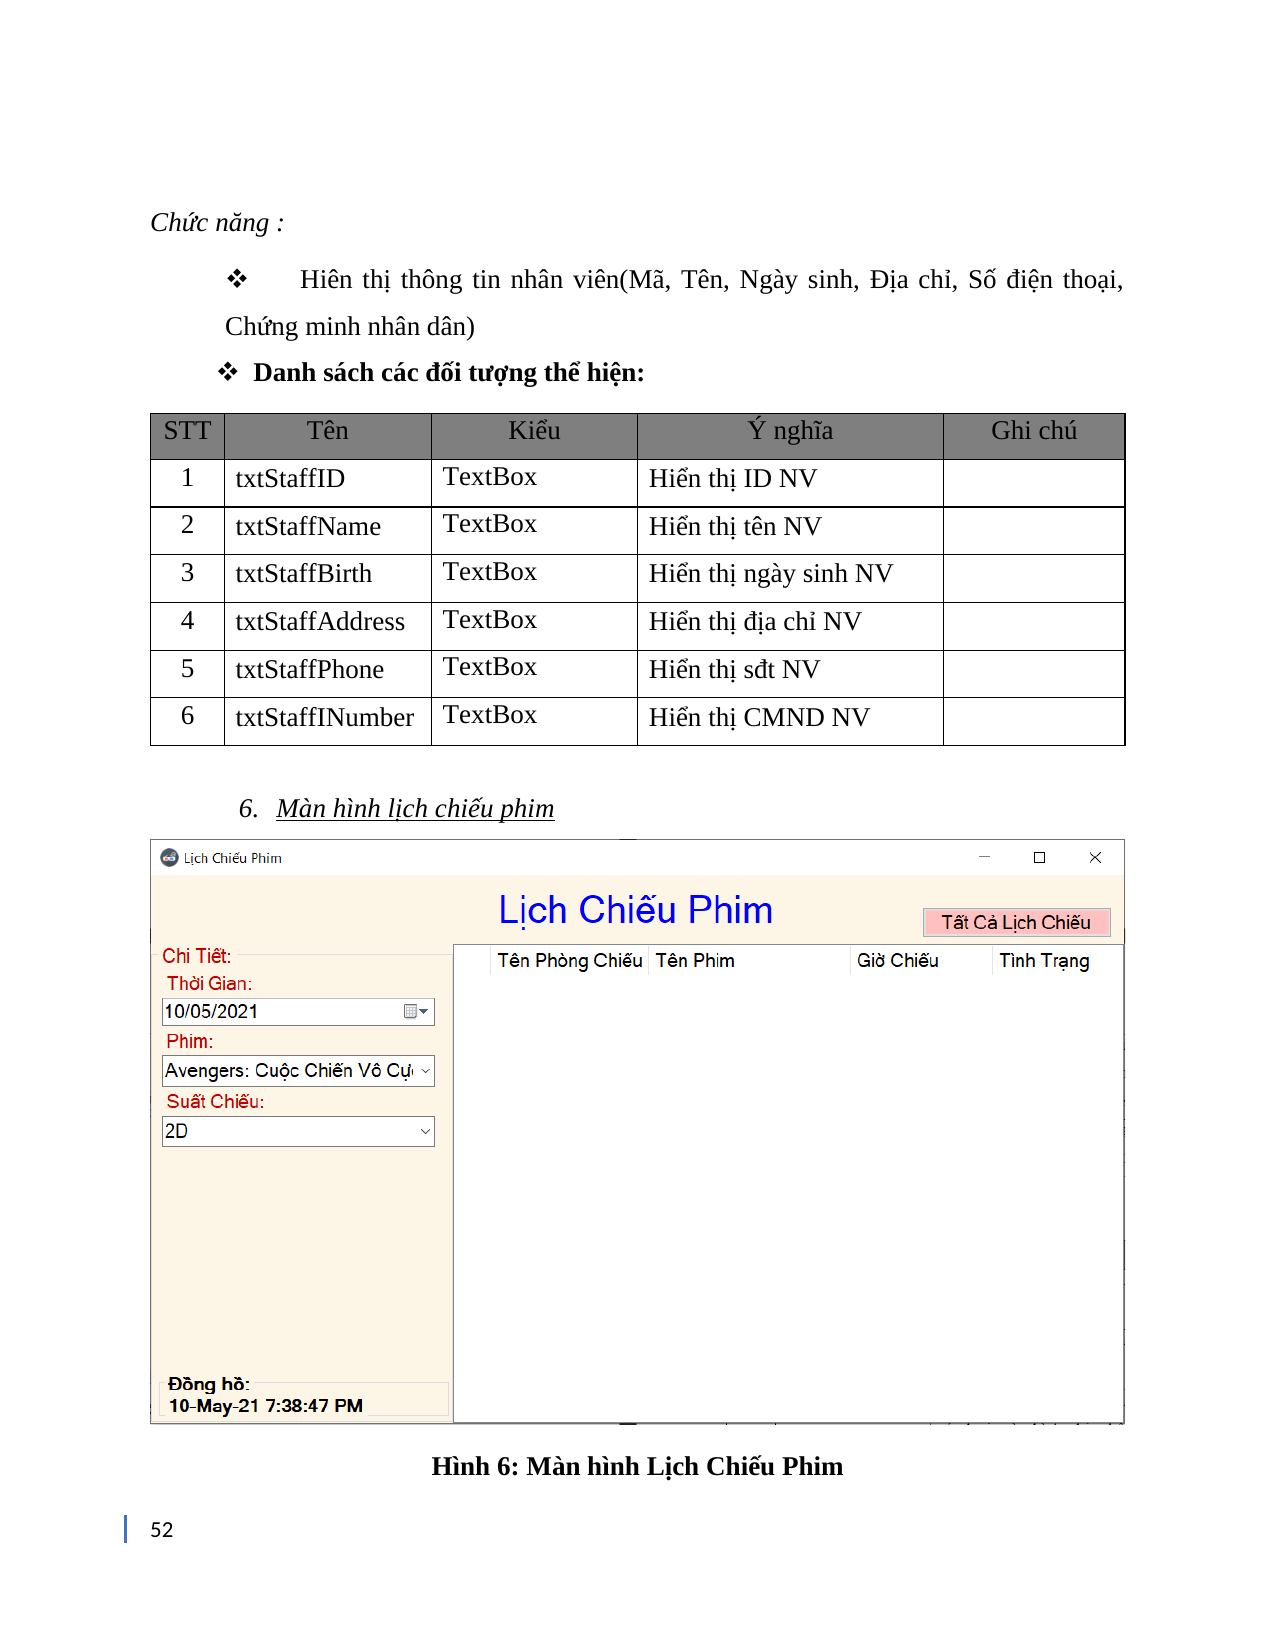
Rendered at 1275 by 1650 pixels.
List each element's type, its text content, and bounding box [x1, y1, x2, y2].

table_header Tên [225, 414, 431, 459]
table_cell TextBox [432, 508, 637, 554]
table_cell [944, 460, 1124, 506]
table_header Kiểu [432, 414, 637, 459]
table_cell Hiển thị CMND NV [638, 698, 943, 745]
picture [150, 839, 1125, 1425]
table_cell txtStaffAddress [225, 603, 431, 649]
table_header Ý nghĩa [638, 414, 943, 459]
table_cell TextBox [432, 555, 637, 602]
list Danh sách các đối tượng thể hiện: [216, 357, 1125, 388]
table_cell Hiển thị ID NV [638, 460, 943, 506]
table_header Ghi chú [944, 414, 1124, 459]
list Màn hình lịch chiếu phim [239, 793, 1125, 824]
table_cell TextBox [432, 460, 637, 506]
table_header STT [151, 414, 224, 459]
table_cell Hiển thị sđt NV [638, 651, 943, 697]
table_cell Hiển thị địa chỉ NV [638, 603, 943, 649]
table_cell 1 [151, 460, 224, 506]
table_cell [944, 603, 1124, 649]
table_cell TextBox [432, 651, 637, 697]
table_cell [944, 555, 1124, 602]
table_cell 6 [151, 698, 224, 745]
table_cell 2 [151, 508, 224, 554]
table_cell TextBox [432, 698, 637, 745]
table_cell Hiển thị ngày sinh NV [638, 555, 943, 602]
table_cell 3 [151, 555, 224, 602]
table_cell txtStaffINumber [225, 698, 431, 745]
list Hiên thị thông tin nhân viên(Mã, Tên, Ngày sinh, Địa chỉ, Số điện thoại, Chứng minh nhân dân) [225, 263, 1125, 341]
table_cell 4 [151, 603, 224, 649]
table_cell TextBox [432, 603, 637, 649]
table_cell txtStaffBirth [225, 555, 431, 602]
text Hình 6: Màn hình Lịch Chiếu Phim [150, 1450, 1125, 1481]
table_cell txtStaffPhone [225, 651, 431, 697]
table_cell txtStaffName [225, 508, 431, 554]
table_cell [944, 508, 1124, 554]
text Chức năng : [150, 207, 1125, 238]
table_cell Hiển thị tên NV [638, 508, 943, 554]
table_cell [944, 651, 1124, 697]
table_cell txtStaffID [225, 460, 431, 506]
table_cell [944, 698, 1124, 745]
table_cell 5 [151, 651, 224, 697]
